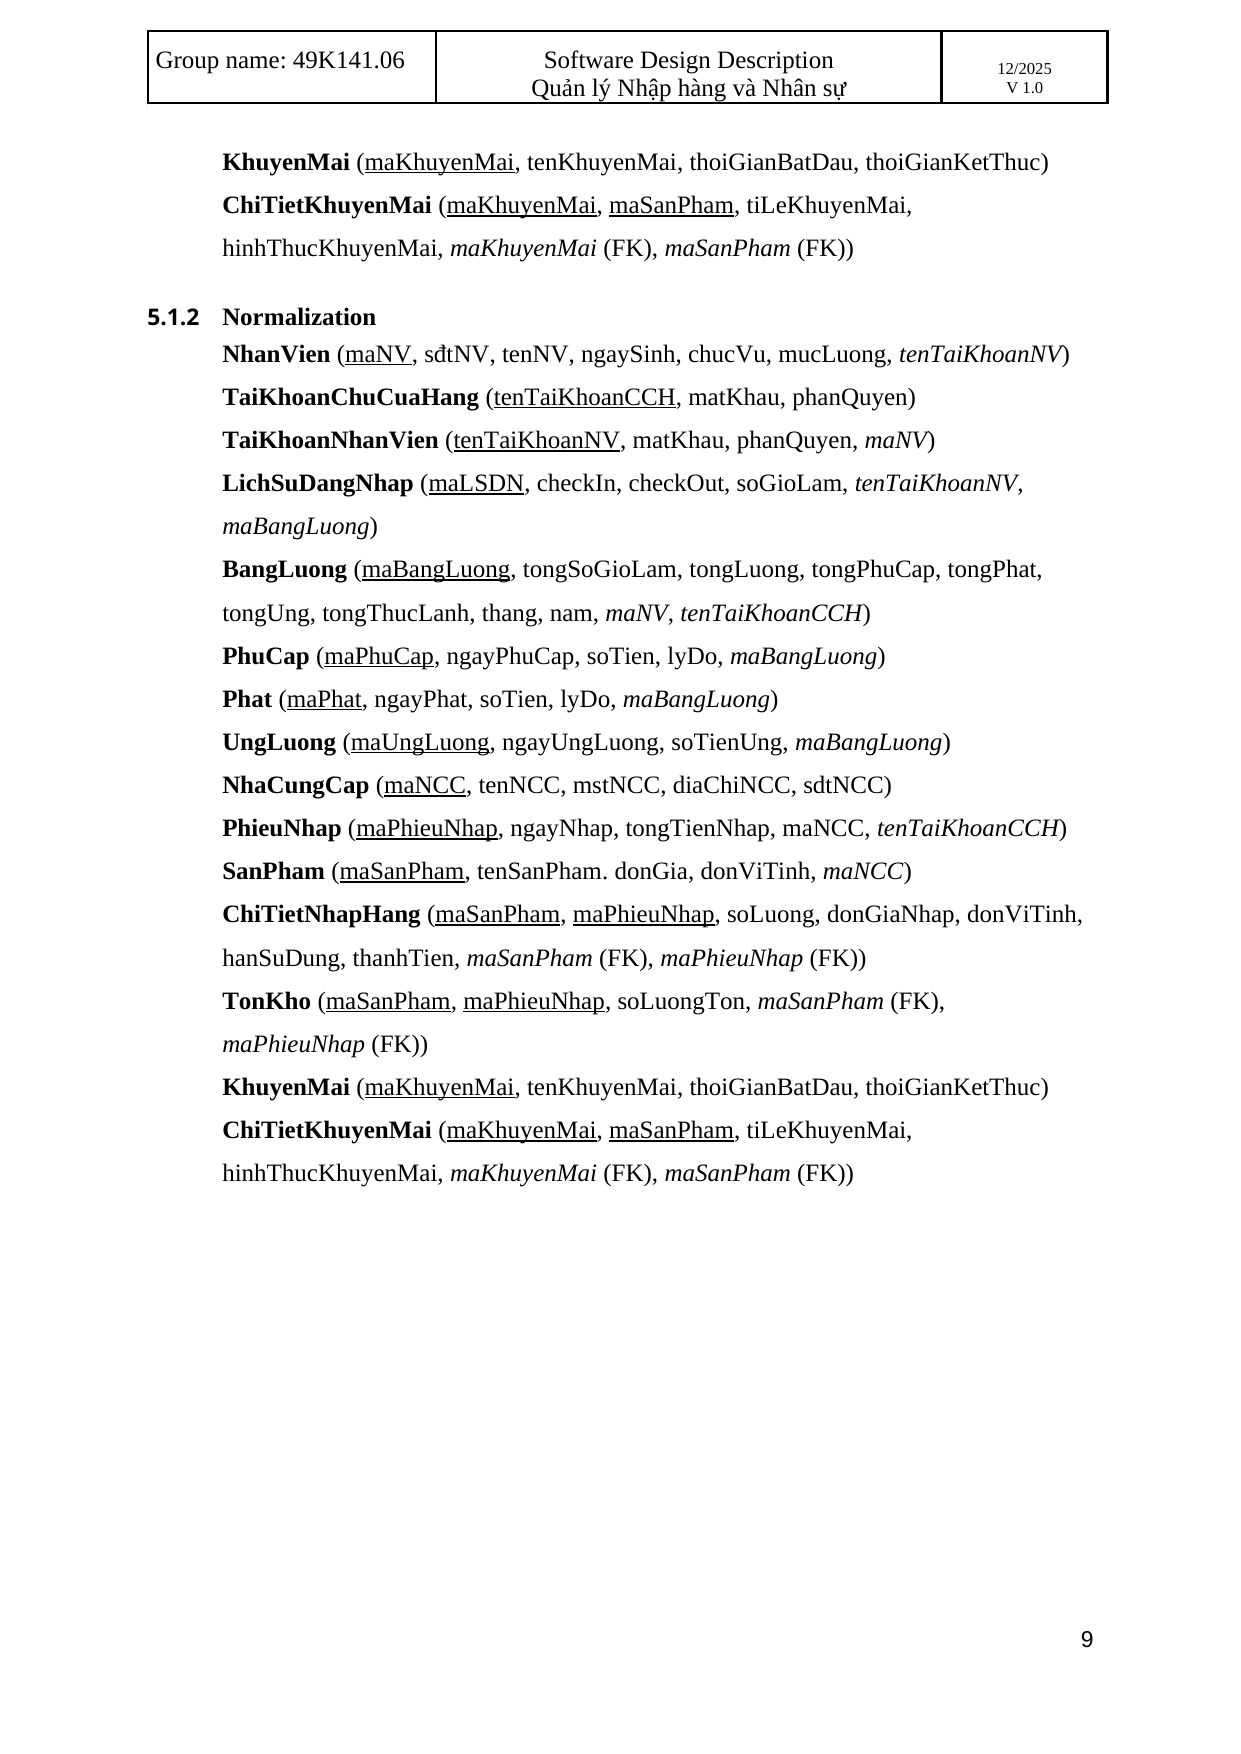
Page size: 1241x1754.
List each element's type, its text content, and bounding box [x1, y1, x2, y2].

text TonKho (maSanPham, maPhieuNhap, soLuongTon, maSanPham (FK), maPhieuNhap (FK)) [222, 986, 1093, 1058]
text UngLuong (maUngLuong, ngayUngLuong, soTienUng, maBangLuong) [222, 727, 1093, 756]
text TaiKhoanChuCuaHang (tenTaiKhoanCCH, matKhau, phanQuyen) [222, 382, 1093, 411]
text Phat (maPhat, ngayPhat, soTien, lyDo, maBangLuong) [222, 684, 1093, 713]
text NhaCungCap (maNCC, tenNCC, mstNCC, diaChiNCC, sdtNCC) [222, 770, 1093, 799]
text KhuyenMai (maKhuyenMai, tenKhuyenMai, thoiGianBatDau, thoiGianKetThuc) [222, 147, 1093, 176]
text PhuCap (maPhuCap, ngayPhuCap, soTien, lyDo, maBangLuong) [222, 641, 1093, 669]
text BangLuong (maBangLuong, tongSoGioLam, tongLuong, tongPhuCap, tongPhat, tongUng, tongThucLanh, thang, nam, maNV, tenTaiKhoanCCH) [222, 554, 1093, 626]
text LichSuDangNhap (maLSDN, checkIn, checkOut, soGioLam, tenTaiKhoanNV, maBangLuong) [222, 468, 1093, 540]
text ChiTietNhapHang (maSanPham, maPhieuNhap, soLuong, donGiaNhap, donViTinh, hanSuDung, thanhTien, maSanPham (FK), maPhieuNhap (FK)) [222, 899, 1093, 971]
text TaiKhoanNhanVien (tenTaiKhoanNV, matKhau, phanQuyen, maNV) [222, 425, 1093, 454]
text ChiTietKhuyenMai (maKhuyenMai, maSanPham, tiLeKhuyenMai, hinhThucKhuyenMai, maKhuyenMai (FK), maSanPham (FK)) [222, 190, 1093, 262]
text NhanVien (maNV, sđtNV, tenNV, ngaySinh, chucVu, mucLuong, tenTaiKhoanNV) [222, 339, 1093, 368]
text KhuyenMai (maKhuyenMai, tenKhuyenMai, thoiGianBatDau, thoiGianKetThuc) [222, 1072, 1093, 1101]
subtitle Normalization [147, 301, 1093, 333]
text ChiTietKhuyenMai (maKhuyenMai, maSanPham, tiLeKhuyenMai, hinhThucKhuyenMai, maKhuyenMai (FK), maSanPham (FK)) [222, 1115, 1093, 1187]
text SanPham (maSanPham, tenSanPham. donGia, donViTinh, maNCC) [222, 856, 1093, 885]
text PhieuNhap (maPhieuNhap, ngayNhap, tongTienNhap, maNCC, tenTaiKhoanCCH) [222, 813, 1093, 842]
